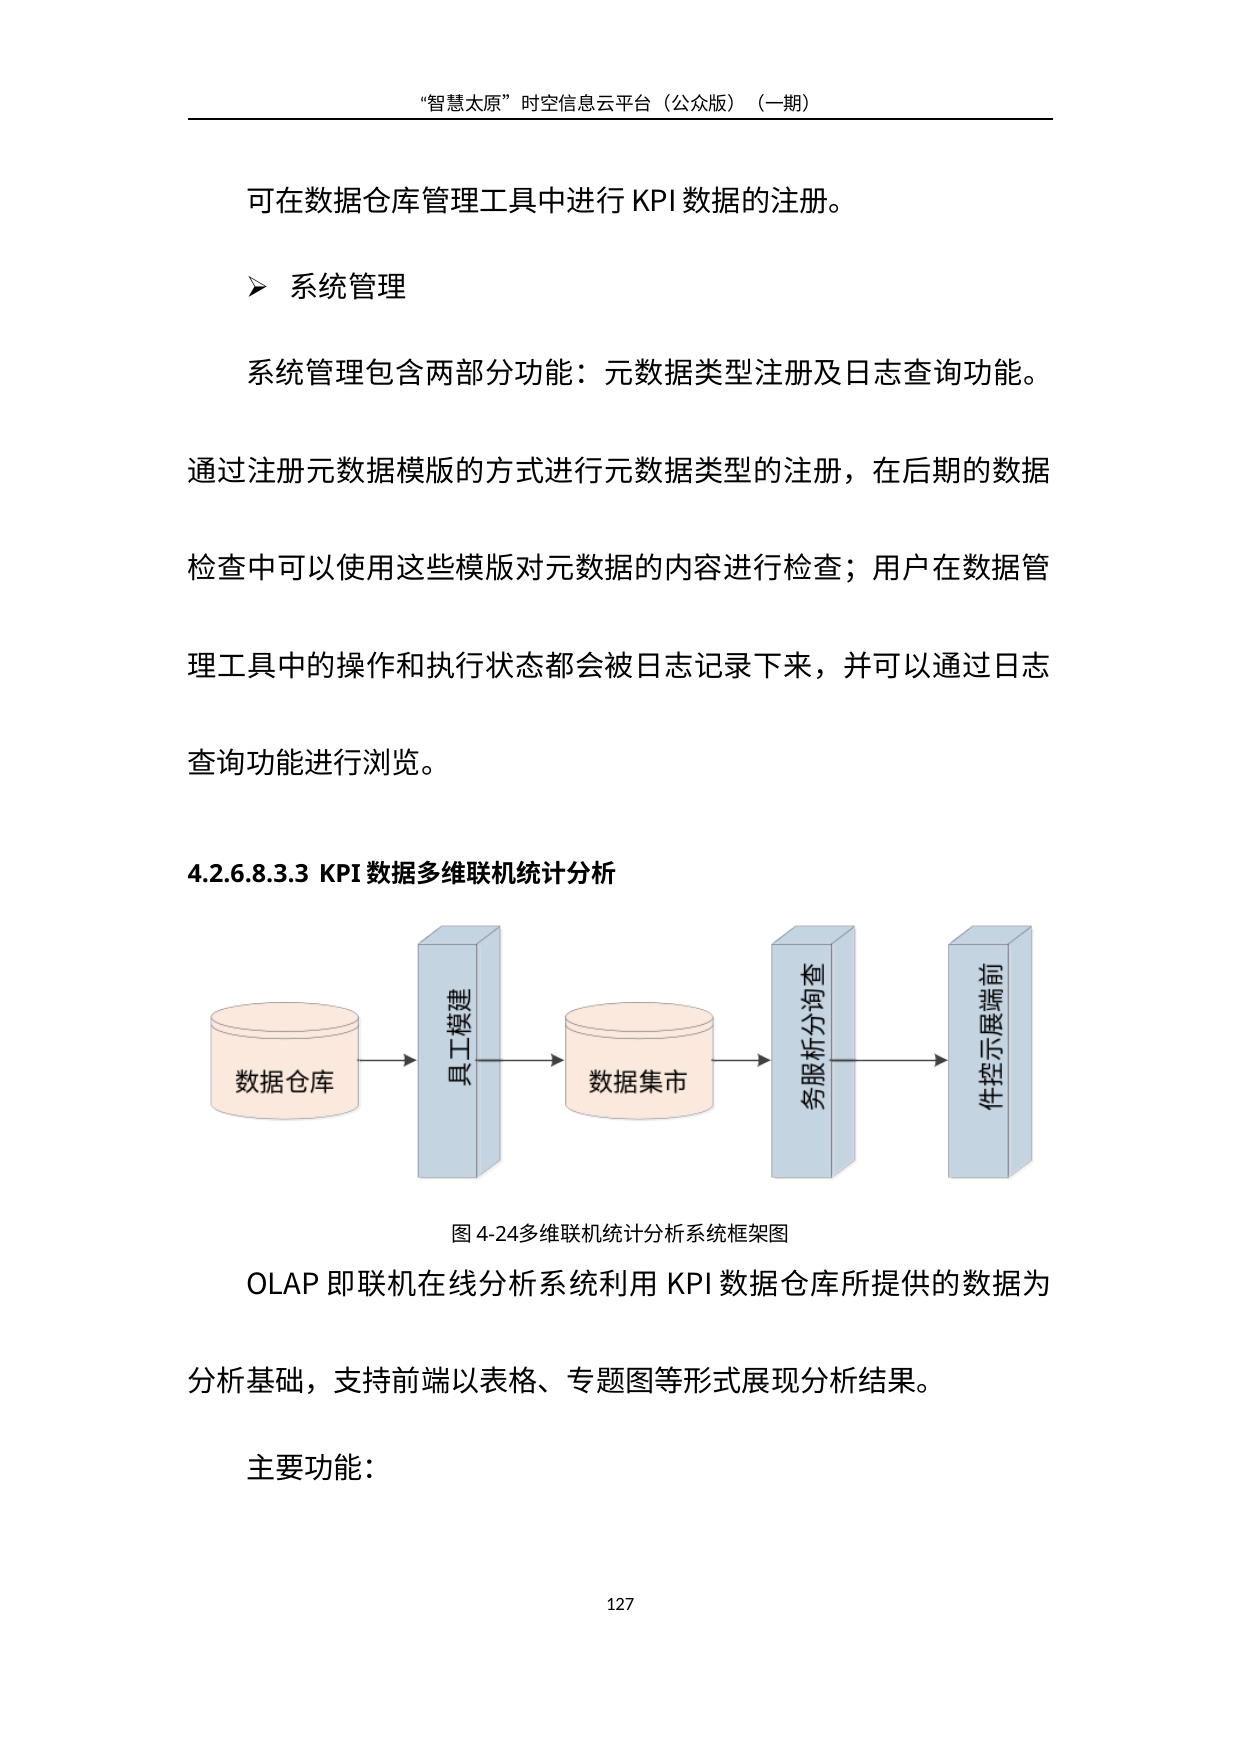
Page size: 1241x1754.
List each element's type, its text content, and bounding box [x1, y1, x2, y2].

text 图 4-24多维联机统计分析系统框架图 [187, 1217, 1053, 1249]
text 可在数据仓库管理工具中进行KPI数据的注册。 [187, 166, 1053, 231]
text OLAP即联机在线分析系统利用KPI数据仓库所提供的数据为分析基础，支持前端以表格、专题图等形式展现分析结果。 [187, 1249, 1053, 1412]
text 主要功能： [187, 1433, 1053, 1498]
list 系统管理 [246, 252, 1053, 317]
subtitle KPI数据多维联机统计分析 [187, 839, 1053, 904]
text 系统管理包含两部分功能：元数据类型注册及日志查询功能。通过注册元数据模版的方式进行元数据类型的注册，在后期的数据检查中可以使用这些模版对元数据的内容进行检查；用户在数据管理工具中的操作和执行状态都会被日志记录下来，并可以通过日志查询功能进行浏览。 [187, 338, 1053, 793]
